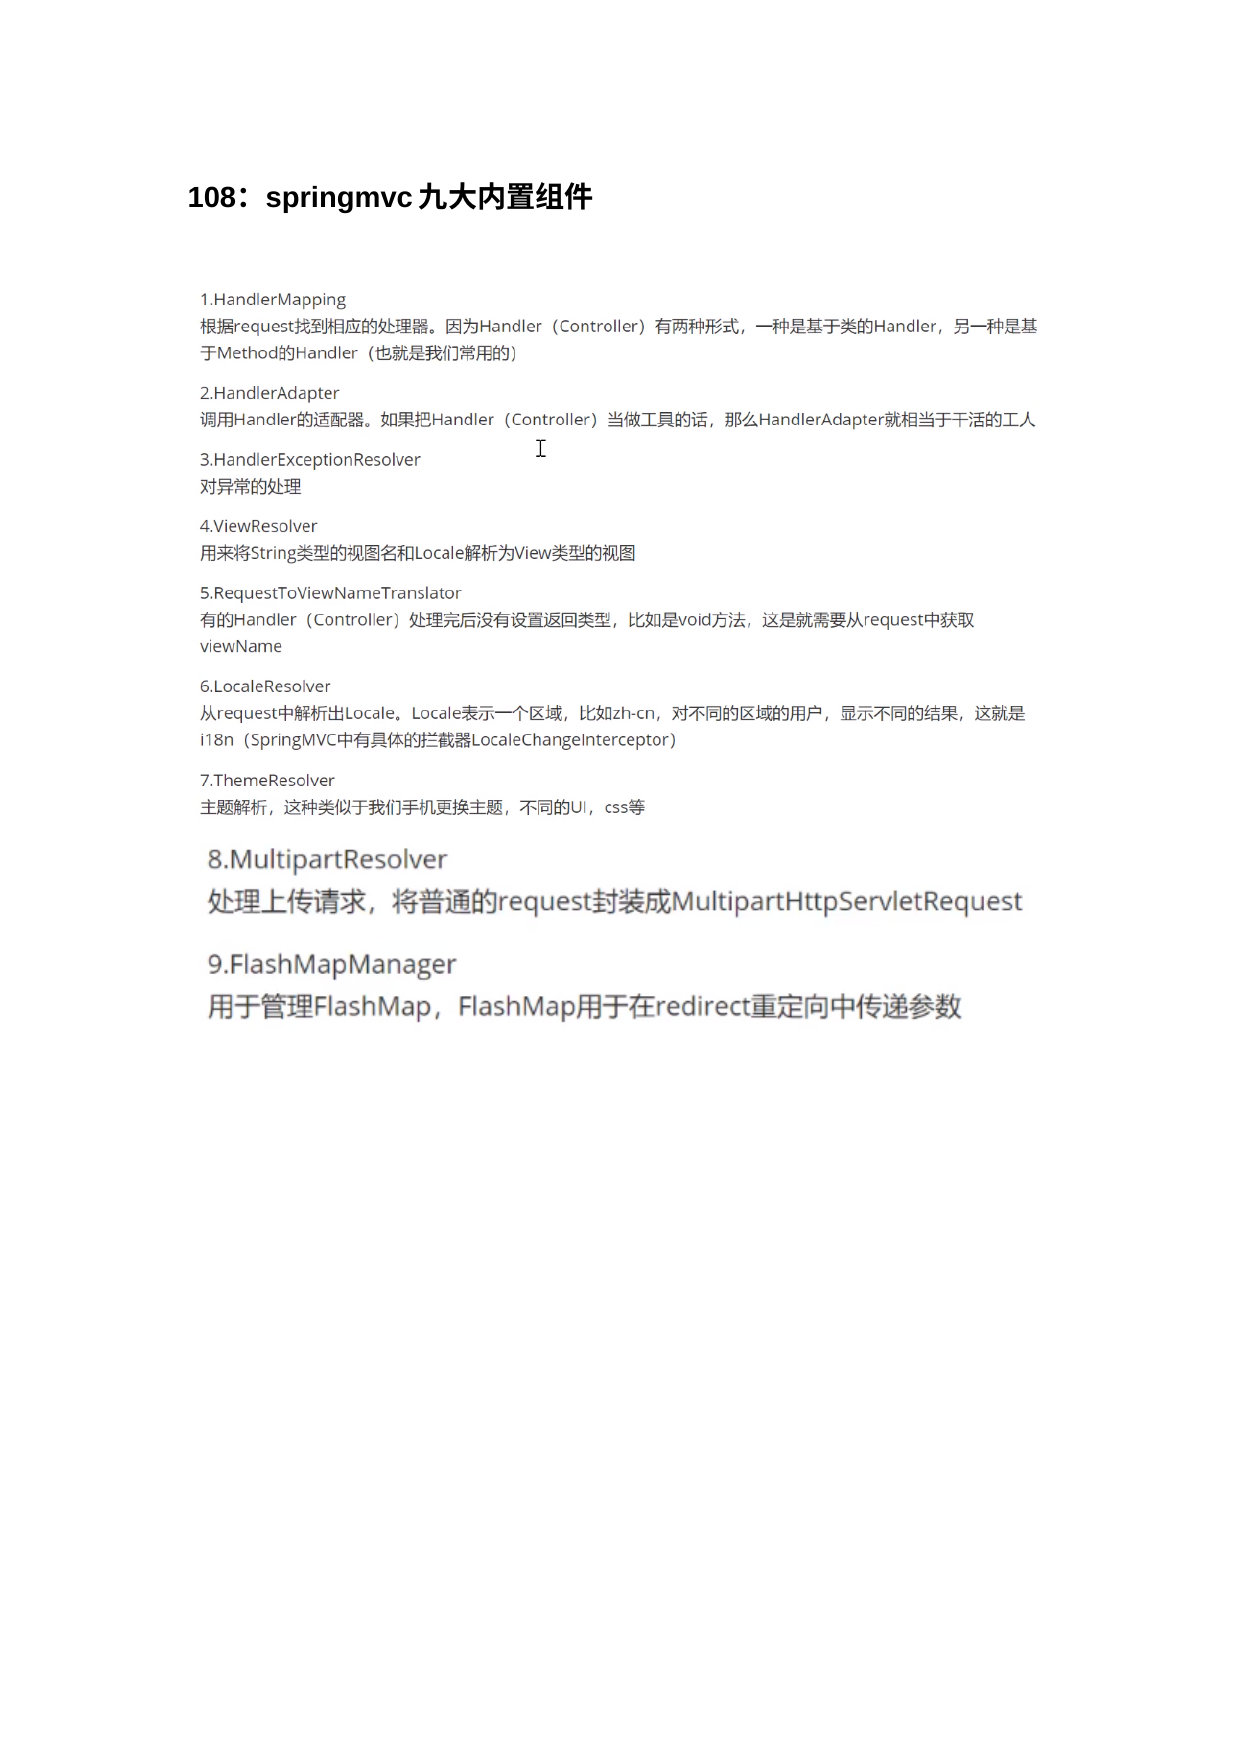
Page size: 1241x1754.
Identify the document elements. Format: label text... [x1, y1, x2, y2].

picture [187, 832, 1053, 1057]
subtitle 108：springmvc九大内置组件 [187, 162, 1053, 227]
picture [187, 280, 1053, 830]
